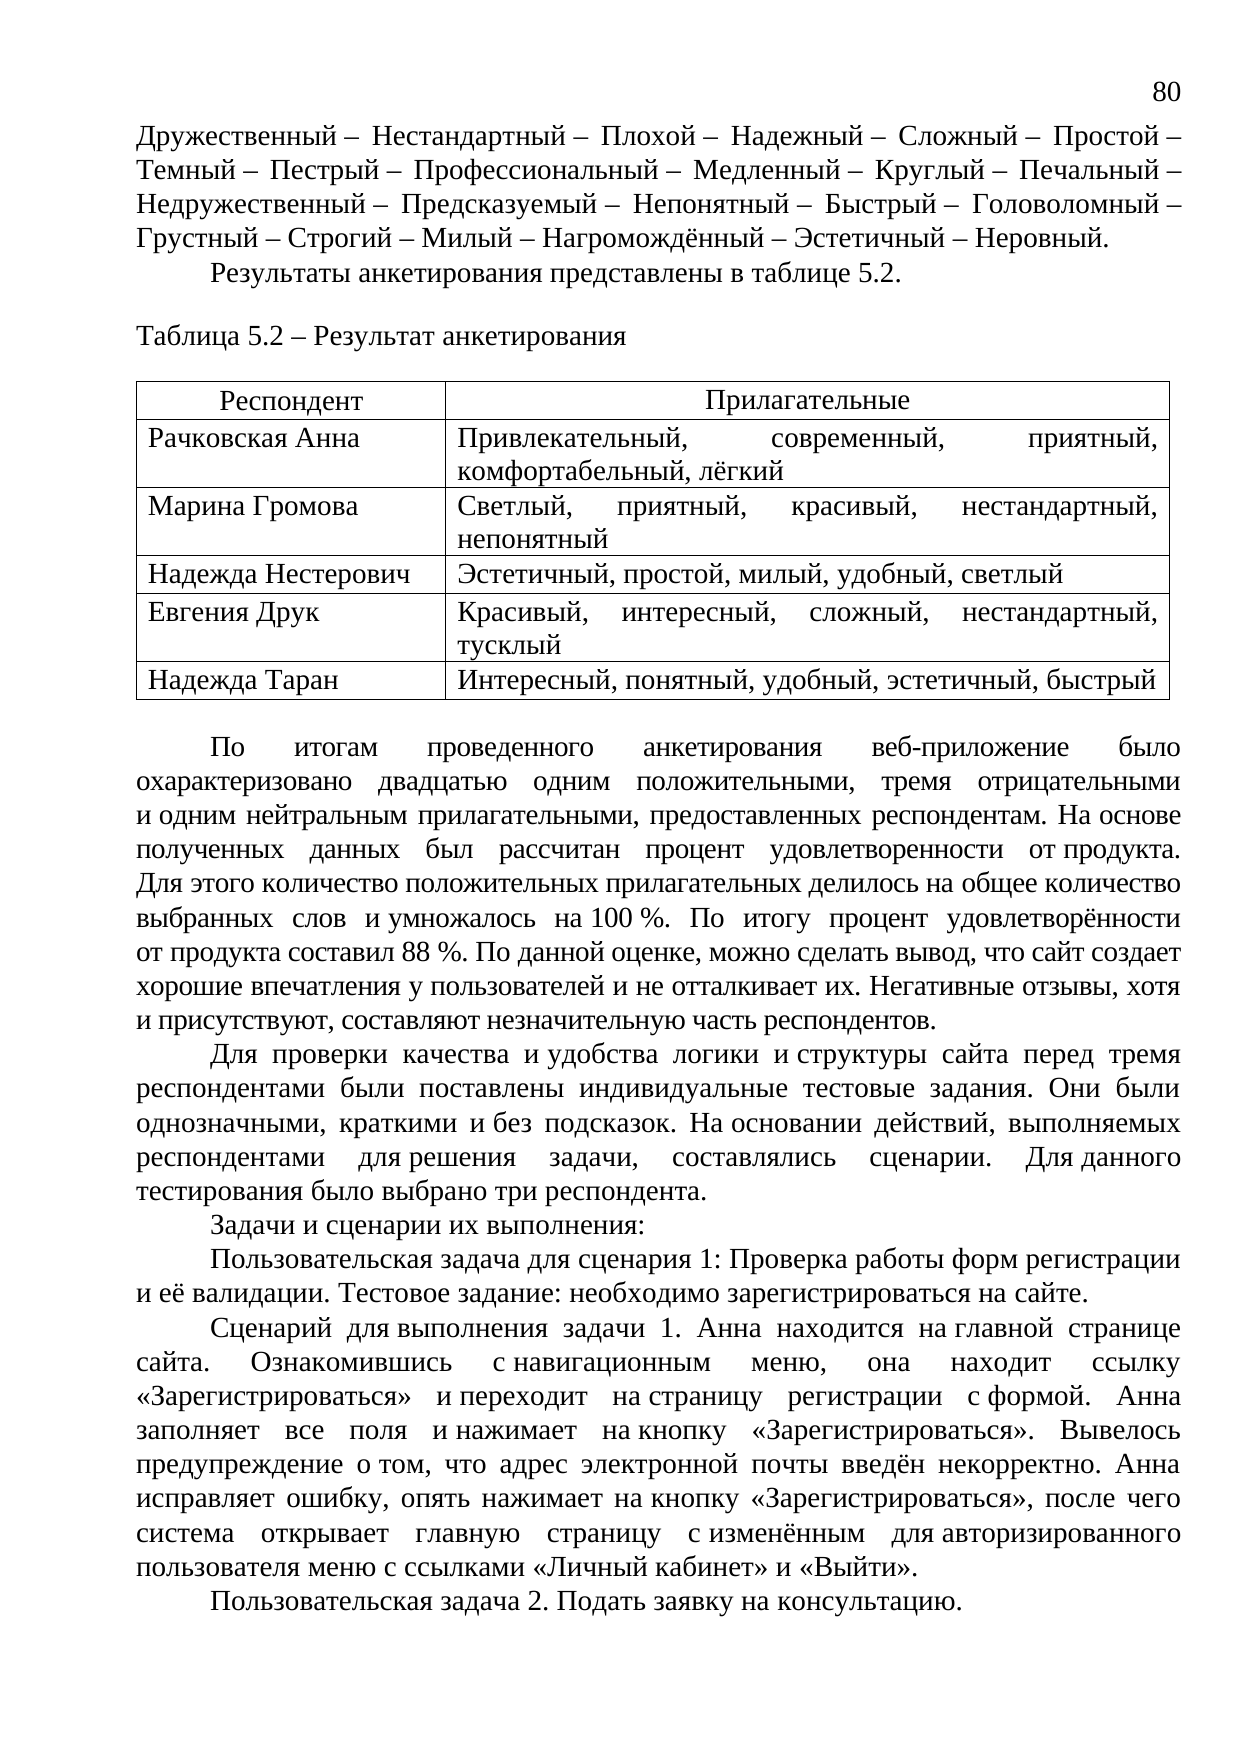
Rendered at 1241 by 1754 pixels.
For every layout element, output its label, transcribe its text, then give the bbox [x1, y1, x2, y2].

text Пользовательская задача 2. Подать заявку на консультацию. [136, 1583, 1181, 1617]
text Пользовательская задача для сценария 1: Проверка работы форм регистрации и её валидации. Тестовое задание: необходимо зарегистрироваться на сайте. [136, 1241, 1181, 1309]
text Задачи и сценарии их выполнения: [136, 1207, 1181, 1241]
text Таблица 5.2 – Результат анкетирования [136, 318, 1181, 352]
table_cell Привлекательный, современный, приятный, комфортабельный, лёгкий [446, 420, 1169, 487]
table_cell Надежда Нестерович [137, 556, 445, 593]
table_cell Эстетичный, простой, милый, удобный, светлый [446, 556, 1169, 593]
text По итогам проведенного анкетирования веб-приложение было охарактеризовано двадцатью одним положительными, тремя отрицательными и одним нейтральным прилагательными, предоставленных респондентам. На основе полученных данных был рассчитан процент удовлетворенности от продукта. Для этого количество положительных прилагательных делилось на общее количество выбранных слов и умножалось на 100 %. По итогу процент удовлетворённости от продукта составил 88 %. По данной оценке, можно сделать вывод, что сайт создает хорошие впечатления у пользователей и не отталкивает их. Негативные отзывы, хотя и присутствуют, составляют незначительную часть респондентов. [136, 729, 1181, 1036]
table_cell Рачковская Анна [137, 420, 445, 487]
table_cell Светлый, приятный, красивый, нестандартный, непонятный [446, 488, 1169, 555]
table_cell Евгения Друк [137, 594, 445, 661]
table_header Прилагательные [446, 382, 1169, 419]
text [136, 118, 1181, 254]
text Для проверки качества и удобства логики и структуры сайта перед тремя респондентами были поставлены индивидуальные тестовые задания. Они были однозначными, краткими и без подсказок. На основании действий, выполняемых респондентами для решения задачи, составлялись сценарии. Для данного тестирования было выбрано три респондента. [136, 1036, 1181, 1207]
table_cell Надежда Таран [137, 662, 445, 699]
text Результаты анкетирования представлены в таблице 5.2. [136, 255, 1181, 288]
text Сценарий для выполнения задачи 1. Анна находится на главной странице сайта. Ознакомившись с навигационным меню, она находит ссылку «Зарегистрироваться» и переходит на страницу регистрации с формой. Анна заполняет все поля и нажимает на кнопку «Зарегистрироваться». Вывелось предупреждение о том, что адрес электронной почты введён некорректно. Анна исправляет ошибку, опять нажимает на кнопку «Зарегистрироваться», после чего система открывает главную страницу с изменённым для авторизированного пользователя меню с ссылками «Личный кабинет» и «Выйти». [136, 1310, 1181, 1582]
table_cell Марина Громова [137, 488, 445, 555]
table_cell Красивый, интересный, сложный, нестандартный, тусклый [446, 594, 1169, 661]
table_cell Интересный, понятный, удобный, эстетичный, быстрый [446, 662, 1169, 699]
table_header Респондент [137, 382, 445, 419]
